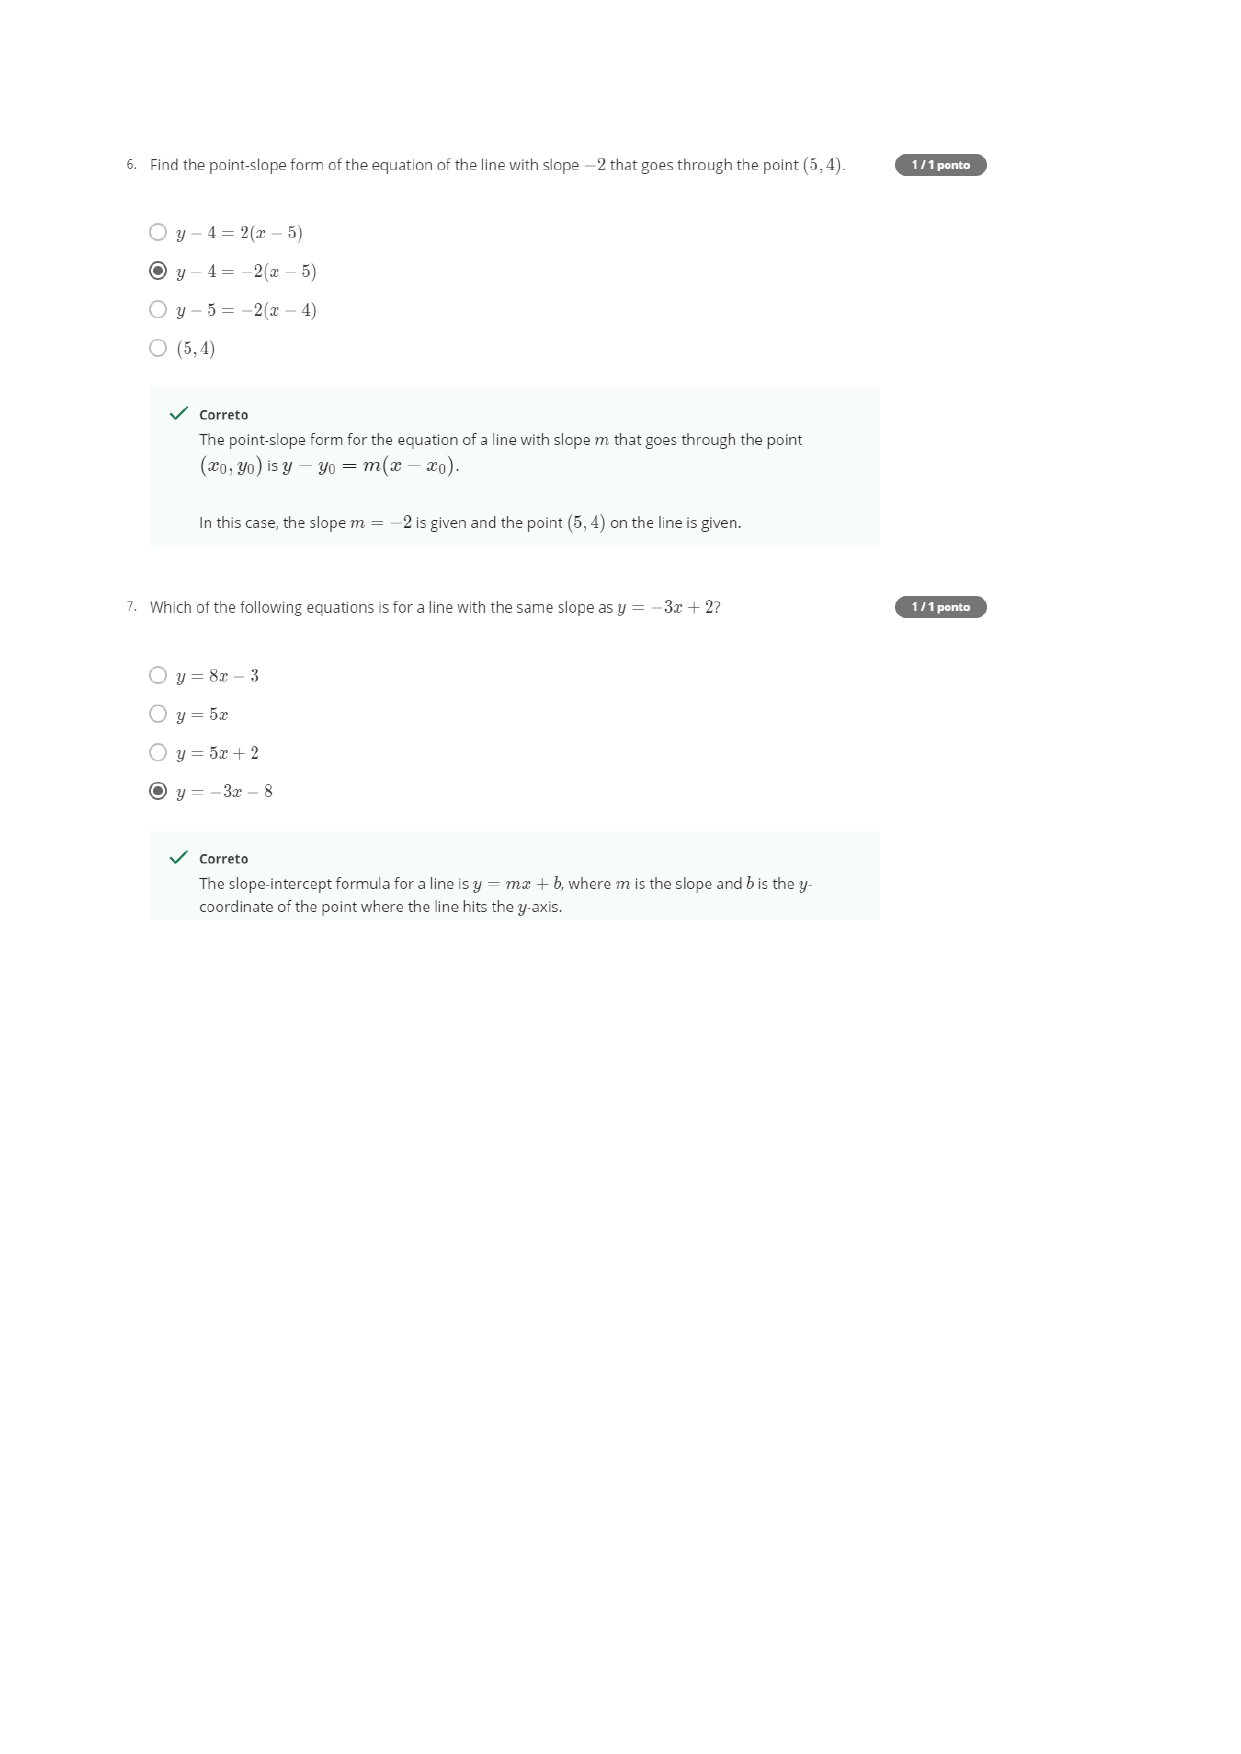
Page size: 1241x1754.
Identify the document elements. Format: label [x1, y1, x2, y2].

picture [118, 147, 1005, 920]
